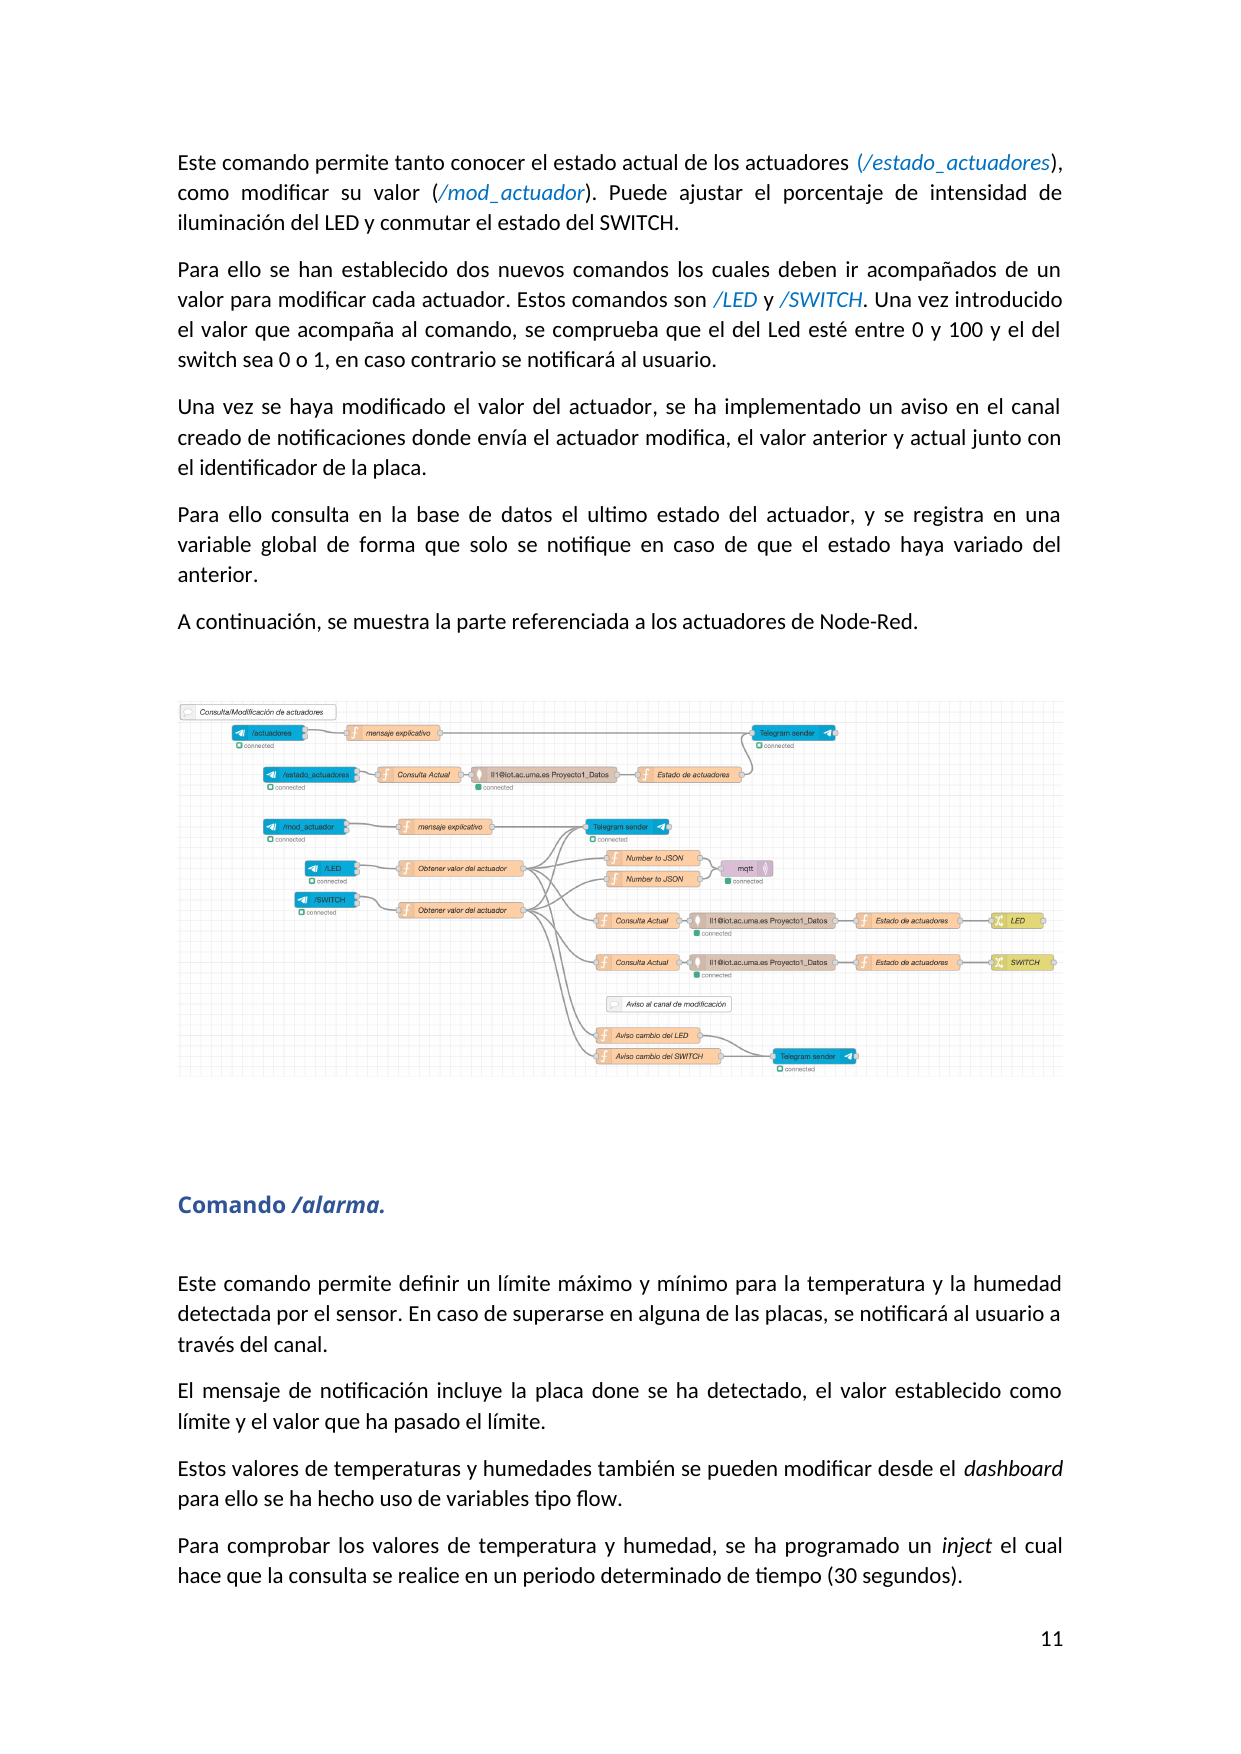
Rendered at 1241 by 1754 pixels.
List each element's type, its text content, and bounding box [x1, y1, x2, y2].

picture [177, 700, 1063, 1077]
text El mensaje de notificación incluye la placa done se ha detectado, el valor establecido como límite y el valor que ha pasado el límite. [177, 1377, 1063, 1435]
text Una vez se haya modificado el valor del actuador, se ha implementado un aviso en el canal creado de notificaciones donde envía el actuador modifica, el valor anterior y actual junto con el identificador de la placa. [177, 392, 1063, 481]
text Este comando permite tanto conocer el estado actual de los actuadores (/estado_actuadores), como modificar su valor (/mod_actuador). Puede ajustar el porcentaje de intensidad de iluminación del LED y conmutar el estado del SWITCH. [177, 148, 1063, 236]
text Para ello se han establecido dos nuevos comandos los cuales deben ir acompañados de un valor para modificar cada actuador. Estos comandos son /LED y /SWITCH. Una vez introducido el valor que acompaña al comando, se comprueba que el del Led esté entre 0 y 100 y el del switch sea 0 o 1, en caso contrario se notificará al usuario. [177, 255, 1063, 373]
text A continuación, se muestra la parte referenciada a los actuadores de Node-Red. [177, 607, 1063, 635]
text Para comprobar los valores de temperatura y humedad, se ha programado un inject el cual hace que la consulta se realice en un periodo determinado de tiempo (30 segundos). [177, 1531, 1063, 1589]
text Este comando permite definir un límite máximo y mínimo para la temperatura y la humedad detectada por el sensor. En caso de superarse en alguna de las placas, se notificará al usuario a través del canal. [177, 1269, 1063, 1358]
subtitle Comando /alarma. [177, 1189, 1063, 1220]
text Estos valores de temperaturas y humedades también se pueden modificar desde el dashboard para ello se ha hecho uso de variables tipo flow. [177, 1454, 1063, 1512]
text Para ello consulta en la base de datos el ultimo estado del actuador, y se registra en una variable global de forma que solo se notifique en caso de que el estado haya variado del anterior. [177, 500, 1063, 588]
